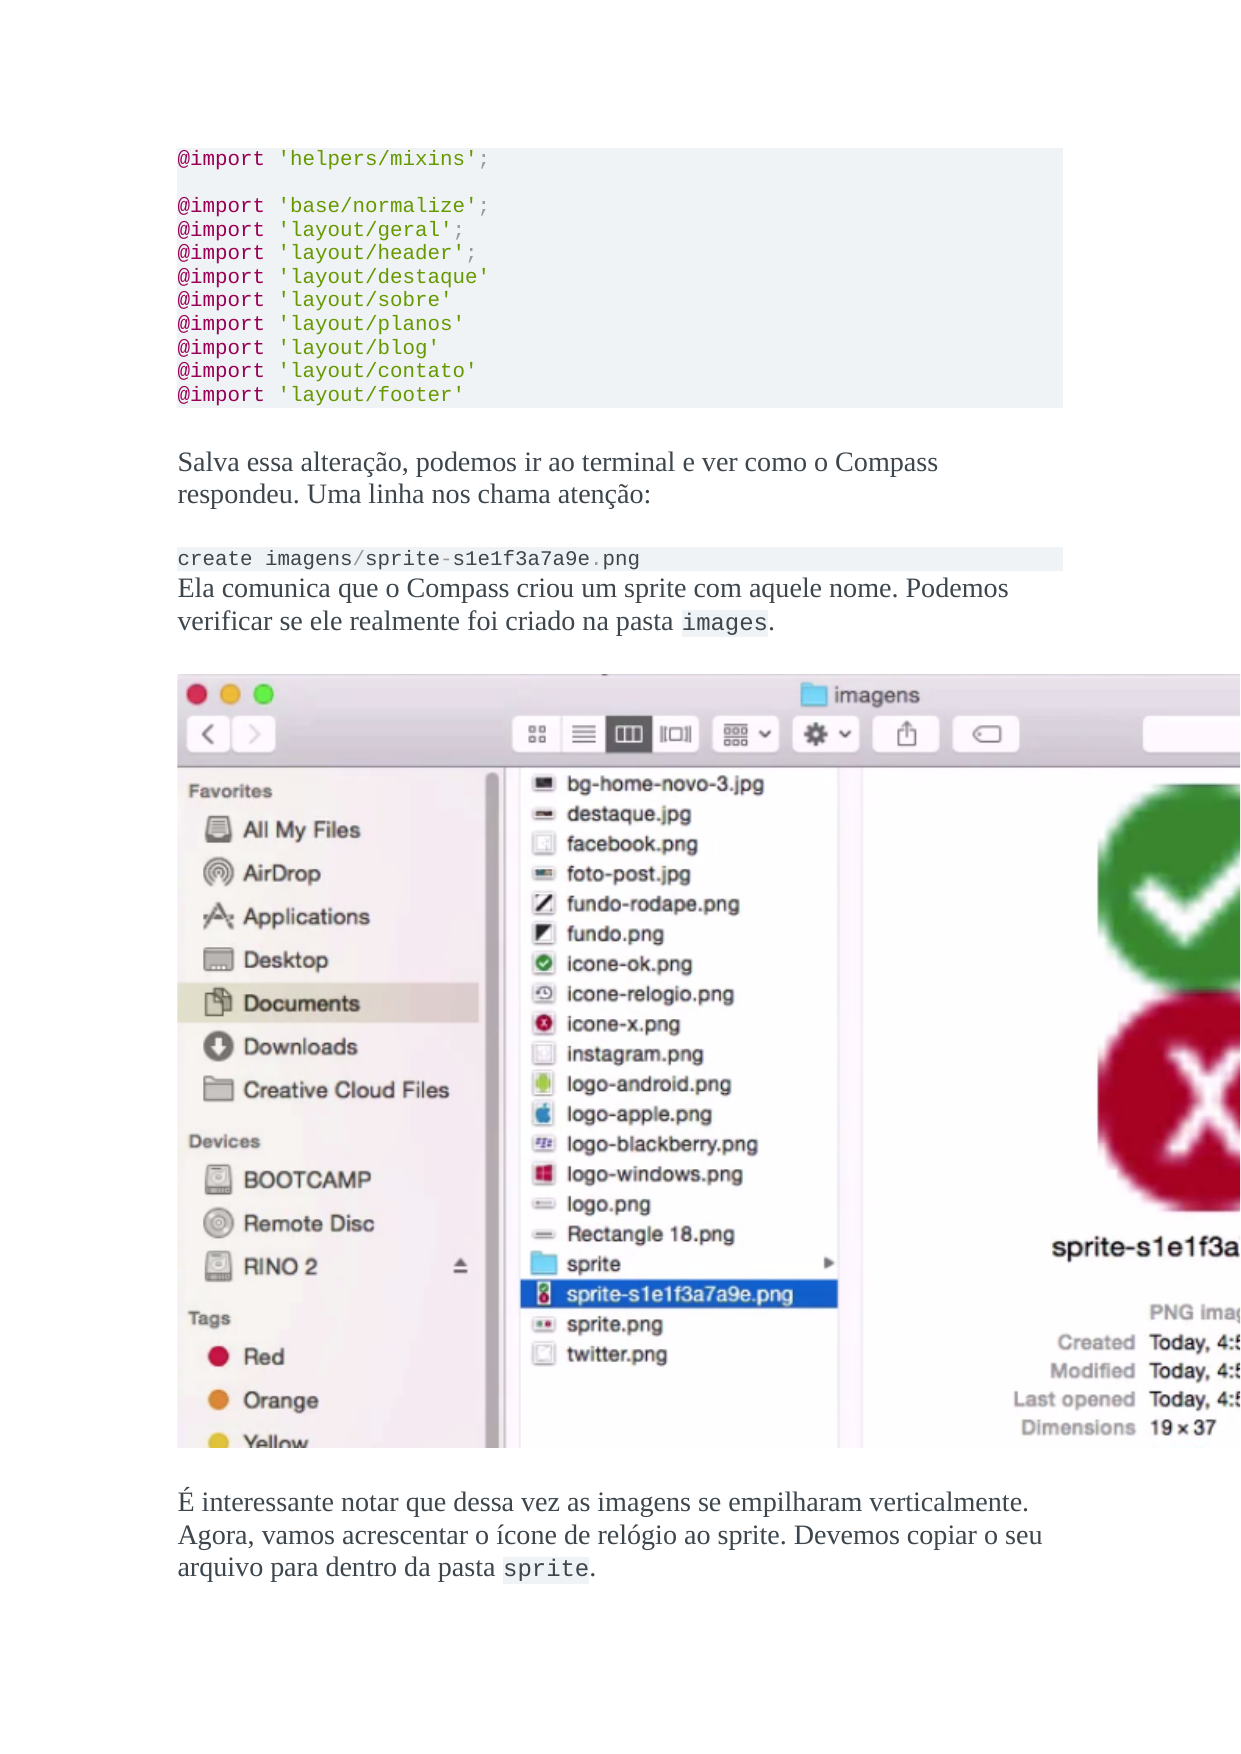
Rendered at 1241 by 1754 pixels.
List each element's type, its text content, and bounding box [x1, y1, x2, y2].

text @import 'layout/destaque' [177, 266, 1063, 289]
text @import 'layout/planos' [177, 313, 1063, 337]
text @import 'layout/contato' [177, 360, 1063, 384]
text @import 'base/normalize'; [177, 195, 1063, 218]
text @import 'layout/header'; [177, 242, 1063, 266]
text @import 'layout/sobre' [177, 289, 1063, 313]
text Salva essa alteração, podemos ir ao terminal e ver como o Compass respondeu. Uma linha nos chama atenção: [177, 445, 1063, 510]
text @import 'layout/footer' [177, 384, 1063, 408]
text create imagens/sprite-s1e1f3a7a9e.png [177, 547, 1063, 571]
picture [177, 674, 1241, 1448]
text Ela comunica que o Compass criou um sprite com aquele nome. Podemos verificar se ele realmente foi criado na pasta images. [177, 571, 1063, 637]
text @import 'helpers/mixins'; [177, 148, 1063, 171]
text @import 'layout/geral'; [177, 218, 1063, 242]
text @import 'layout/blog' [177, 337, 1063, 360]
text É interessante notar que dessa vez as imagens se empilharam verticalmente. Agora, vamos acrescentar o ícone de relógio ao sprite. Devemos copiar o seu arquivo para dentro da pasta sprite. [177, 1486, 1063, 1584]
